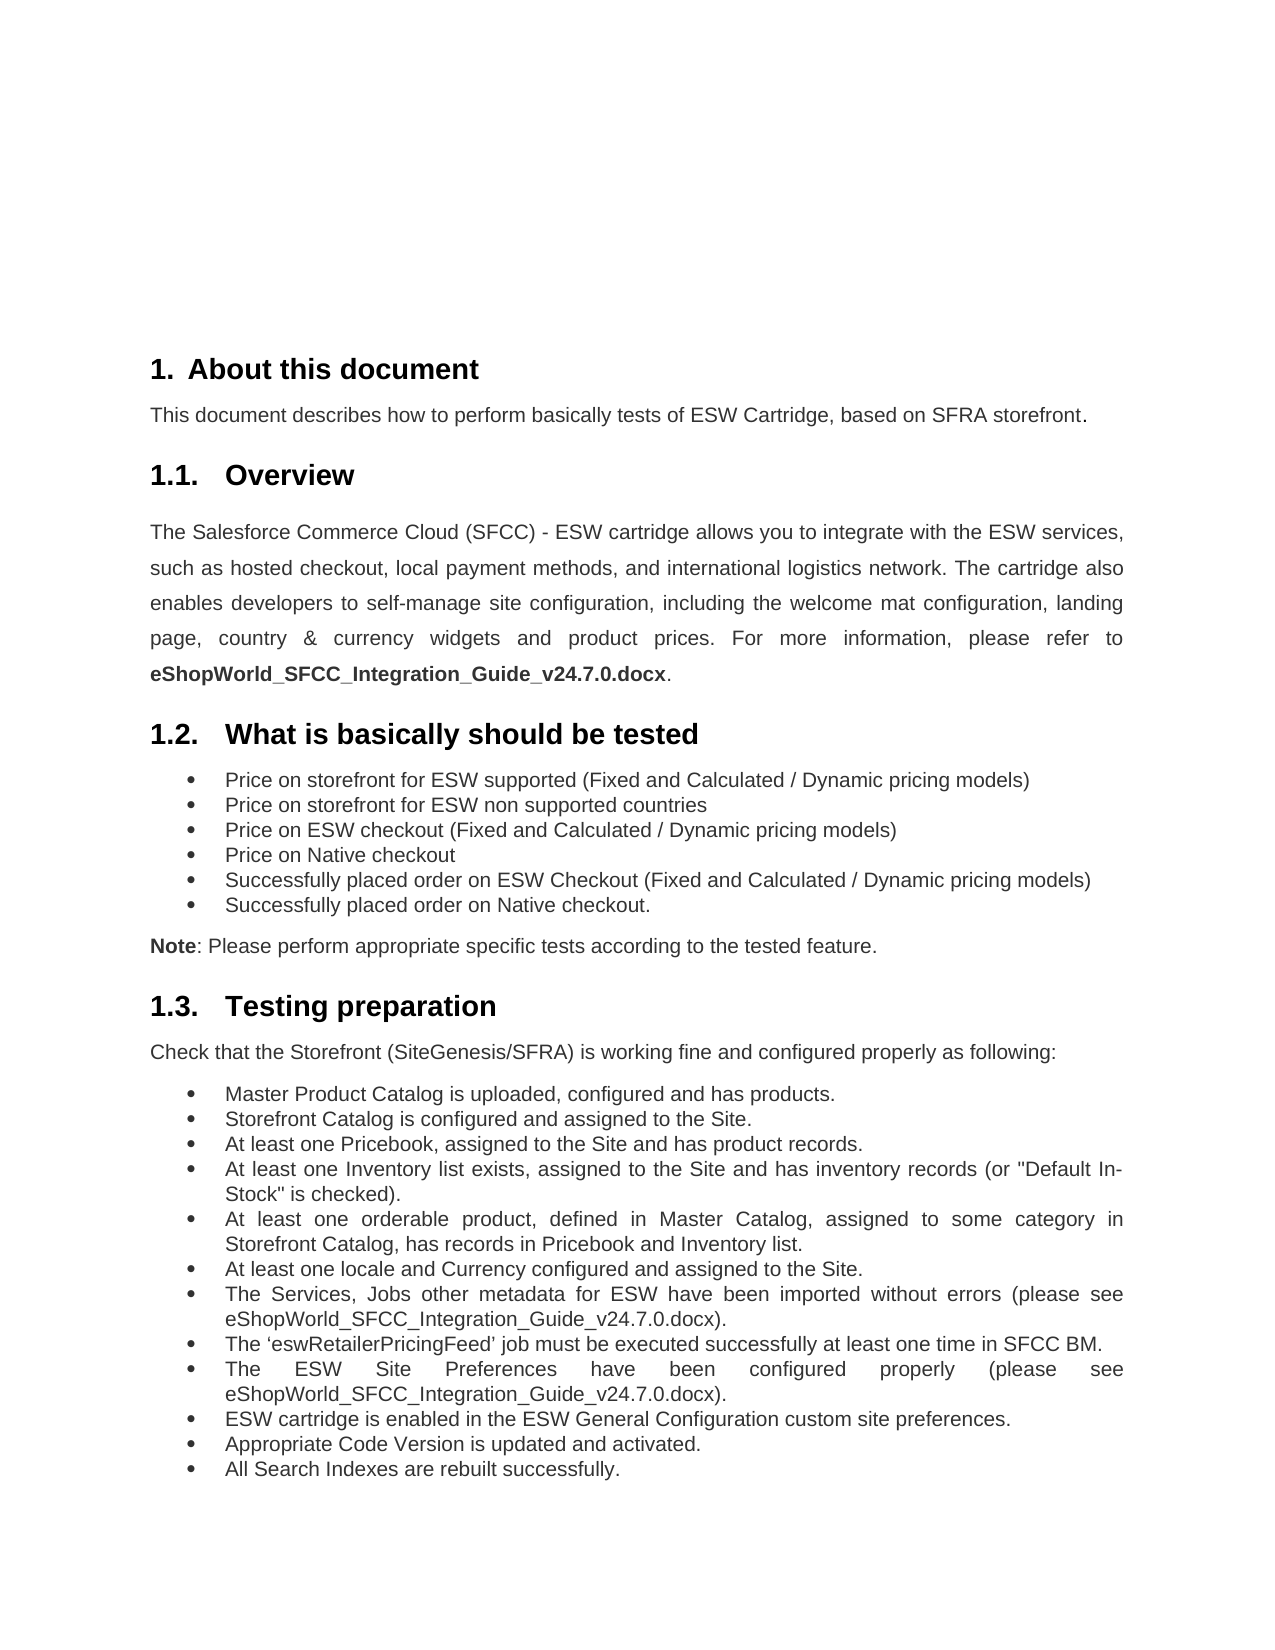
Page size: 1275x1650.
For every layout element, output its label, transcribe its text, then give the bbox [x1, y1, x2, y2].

text The Salesforce Commerce Cloud (SFCC) - ESW cartridge allows you to integrate with the ESW services, such as hosted checkout, local payment methods, and international logistics network. The cartridge also enables developers to self-manage site configuration, including the welcome mat configuration, landing page, country & currency widgets and product prices. For more information, please refer to eShopWorld_SFCC_Integration_Guide_v24.7.0.docx. [150, 508, 1125, 686]
list At least one Pricebook, assigned to the Site and has product records. [187, 1131, 1125, 1156]
subtitle Testing preparation [150, 989, 1125, 1022]
text This document describes how to perform basically tests of ESW Cartridge, based on SFRA storefront. [150, 402, 1125, 427]
list Price on storefront for ESW supported (Fixed and Calculated / Dynamic pricing models) [187, 767, 1125, 792]
list The ESW Site Preferences have been configured properly (please see eShopWorld_SFCC_Integration_Guide_v24.7.0.docx). [187, 1356, 1125, 1406]
subtitle Overview [150, 458, 1125, 492]
list Appropriate Code Version is updated and activated. [187, 1431, 1125, 1456]
subtitle What is basically should be tested [150, 717, 1125, 750]
list All Search Indexes are rebuilt successfully. [187, 1456, 1125, 1481]
list The Services, Jobs other metadata for ESW have been imported without errors (please see eShopWorld_SFCC_Integration_Guide_v24.7.0.docx). [187, 1281, 1125, 1331]
list Price on Native checkout [187, 842, 1125, 867]
list Price on ESW checkout (Fixed and Calculated / Dynamic pricing models) [187, 817, 1125, 842]
list The ‘eswRetailerPricingFeed’ job must be executed successfully at least one time in SFCC BM. [187, 1331, 1125, 1356]
list At least one locale and Currency configured and assigned to the Site. [187, 1256, 1125, 1281]
list At least one orderable product, defined in Master Catalog, assigned to some category in Storefront Catalog, has records in Pricebook and Inventory list. [187, 1206, 1125, 1256]
list Successfully placed order on Native checkout. [187, 892, 1125, 917]
list Storefront Catalog is configured and assigned to the Site. [187, 1106, 1125, 1131]
text Check that the Storefront (SiteGenesis/SFRA) is working fine and configured properly as following: [150, 1039, 1125, 1064]
list ESW cartridge is enabled in the ESW General Configuration custom site preferences. [187, 1406, 1125, 1431]
list Successfully placed order on ESW Checkout (Fixed and Calculated / Dynamic pricing models) [187, 867, 1125, 892]
list At least one Inventory list exists, assigned to the Site and has inventory records (or "Default In-Stock" is checked). [187, 1156, 1125, 1206]
list Master Product Catalog is uploaded, configured and has products. [187, 1081, 1125, 1106]
text Note: Please perform appropriate specific tests according to the tested feature. [150, 934, 1125, 958]
list Price on storefront for ESW non supported countries [187, 792, 1125, 817]
subtitle About this document [150, 352, 1125, 385]
